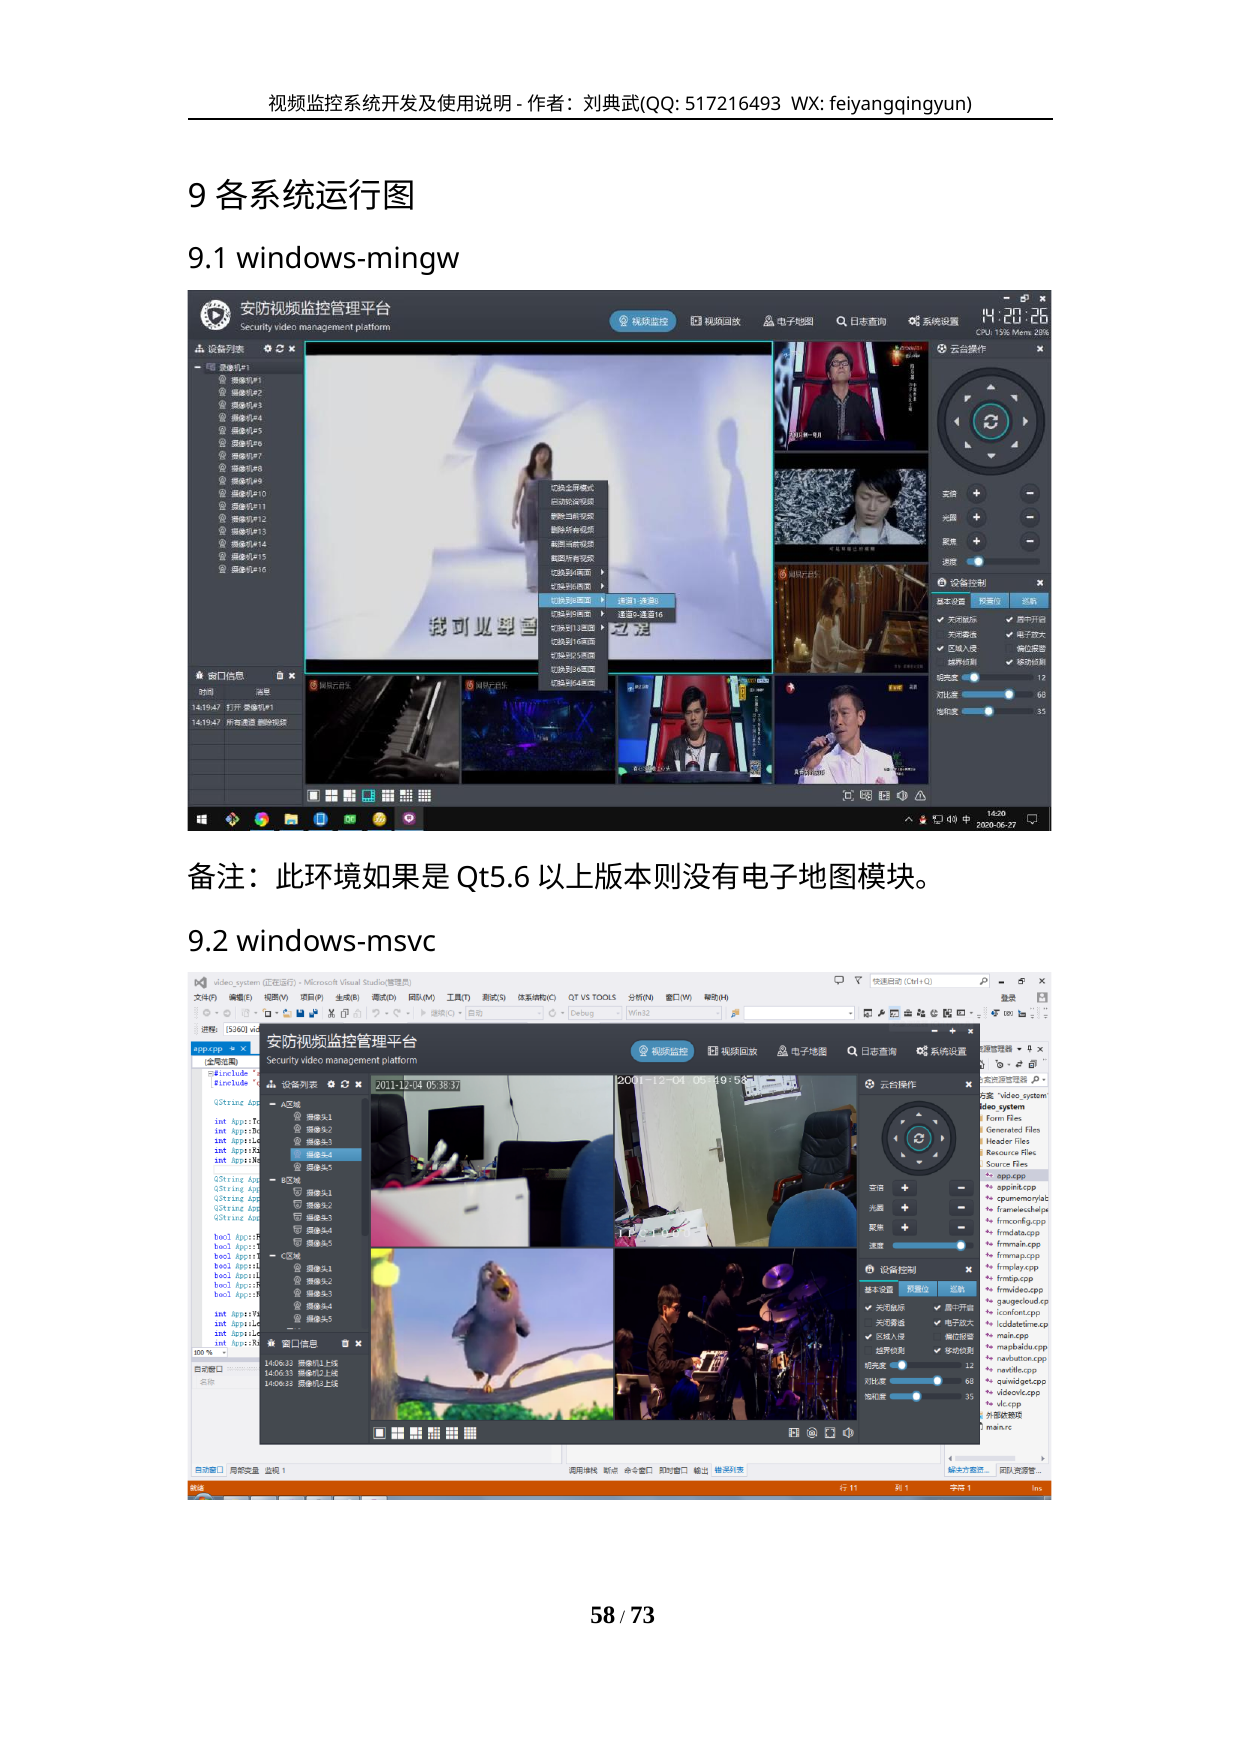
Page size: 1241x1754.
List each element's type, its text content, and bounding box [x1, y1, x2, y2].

text 9.1 windows-mingw [187, 225, 1053, 290]
text 备注：此环境如果是Qt5.6以上版本则没有电子地图模块。 [187, 843, 1053, 908]
picture [187, 972, 1052, 1500]
picture [187, 290, 1052, 831]
text 9 各系统运行图 [187, 160, 1053, 225]
text 9.2 windows-msvc [187, 908, 1053, 973]
